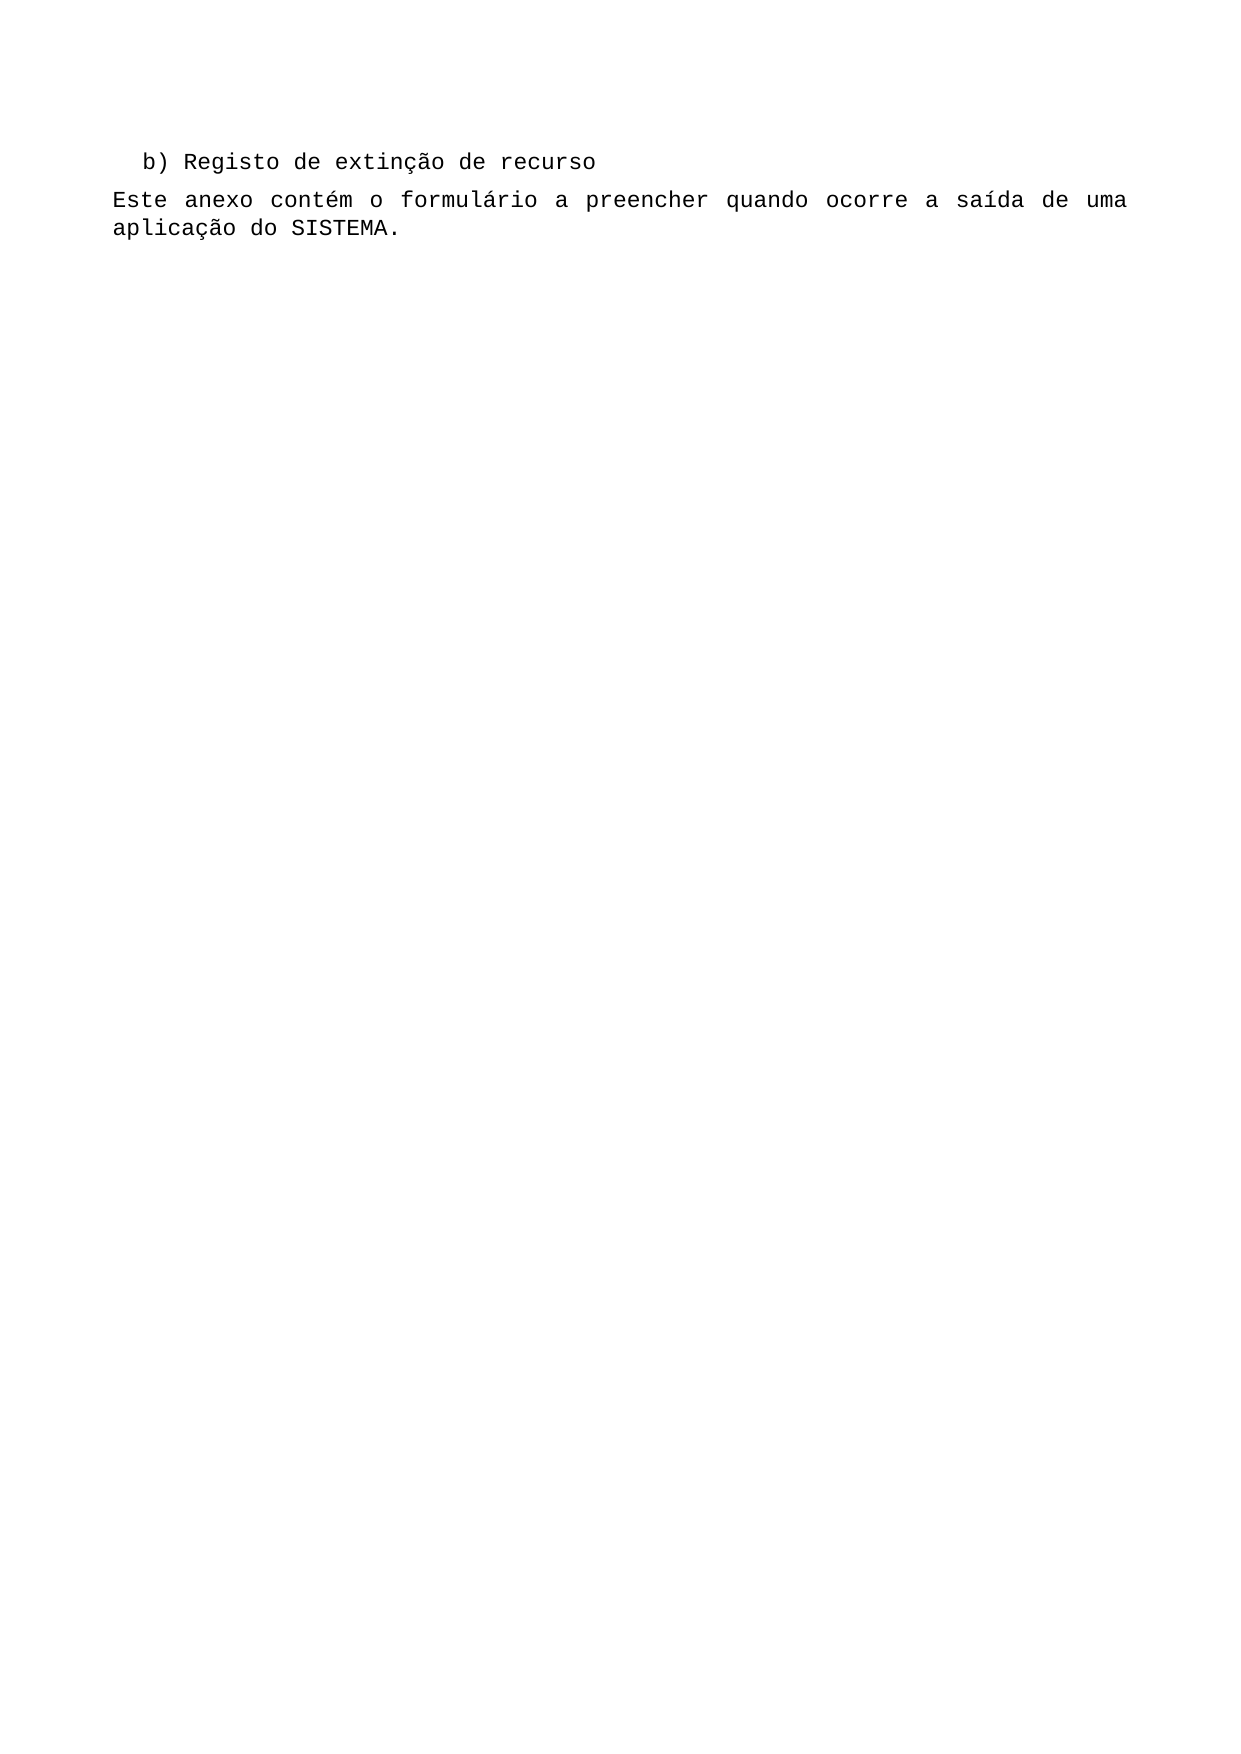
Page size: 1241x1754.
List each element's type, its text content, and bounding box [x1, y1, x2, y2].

text Este anexo contém o formulário a preencher quando ocorre a saída de uma aplicação do SISTEMA. [112, 188, 1128, 242]
text Registo de extinção de recurso [118, 150, 1128, 176]
